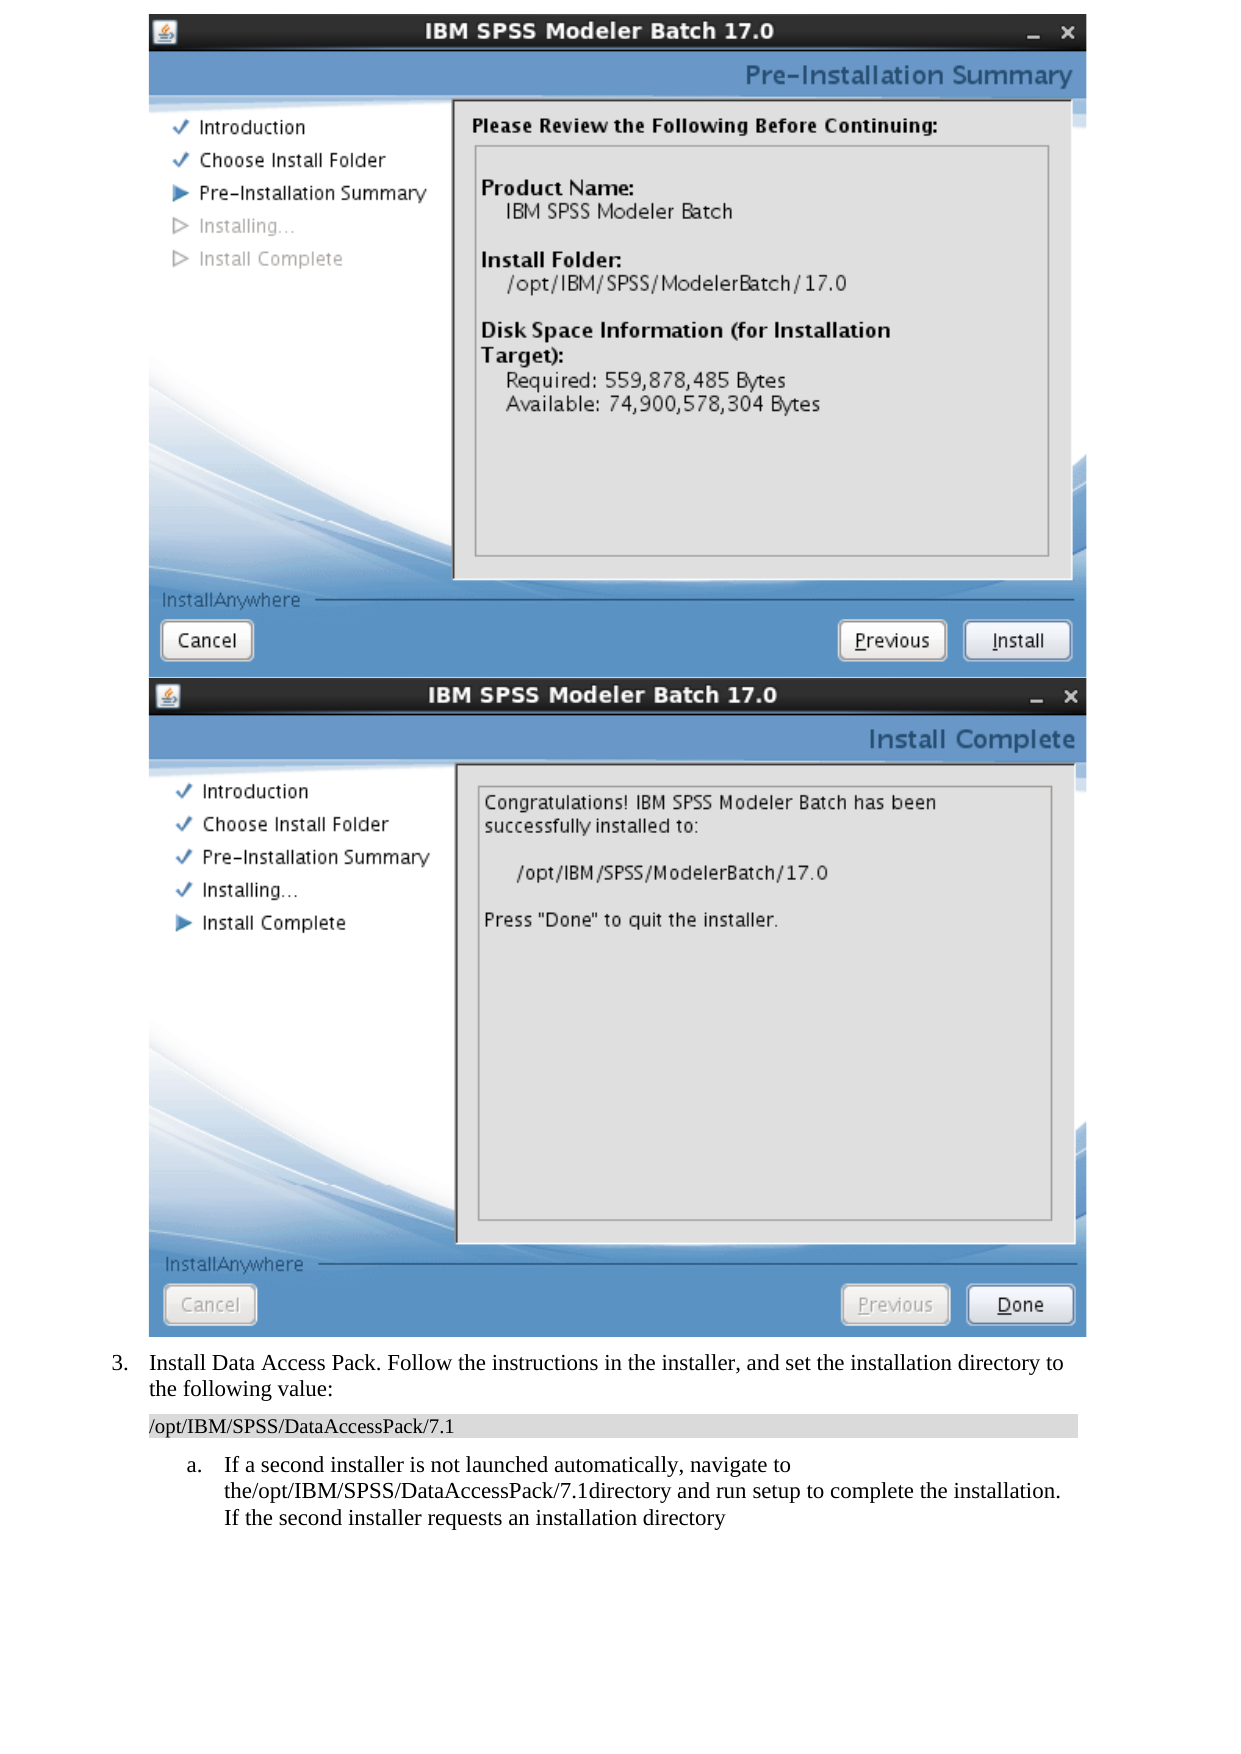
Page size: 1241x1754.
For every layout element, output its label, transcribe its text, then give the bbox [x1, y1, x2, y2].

text /opt/IBM/SPSS/DataAccessPack/7.1 [149, 1414, 1078, 1438]
picture [148, 14, 1087, 1337]
list Install Data Access Pack. Follow the instructions in the installer, and set the installation directory to the following value: [111, 1349, 1078, 1402]
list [186, 1451, 1078, 1530]
